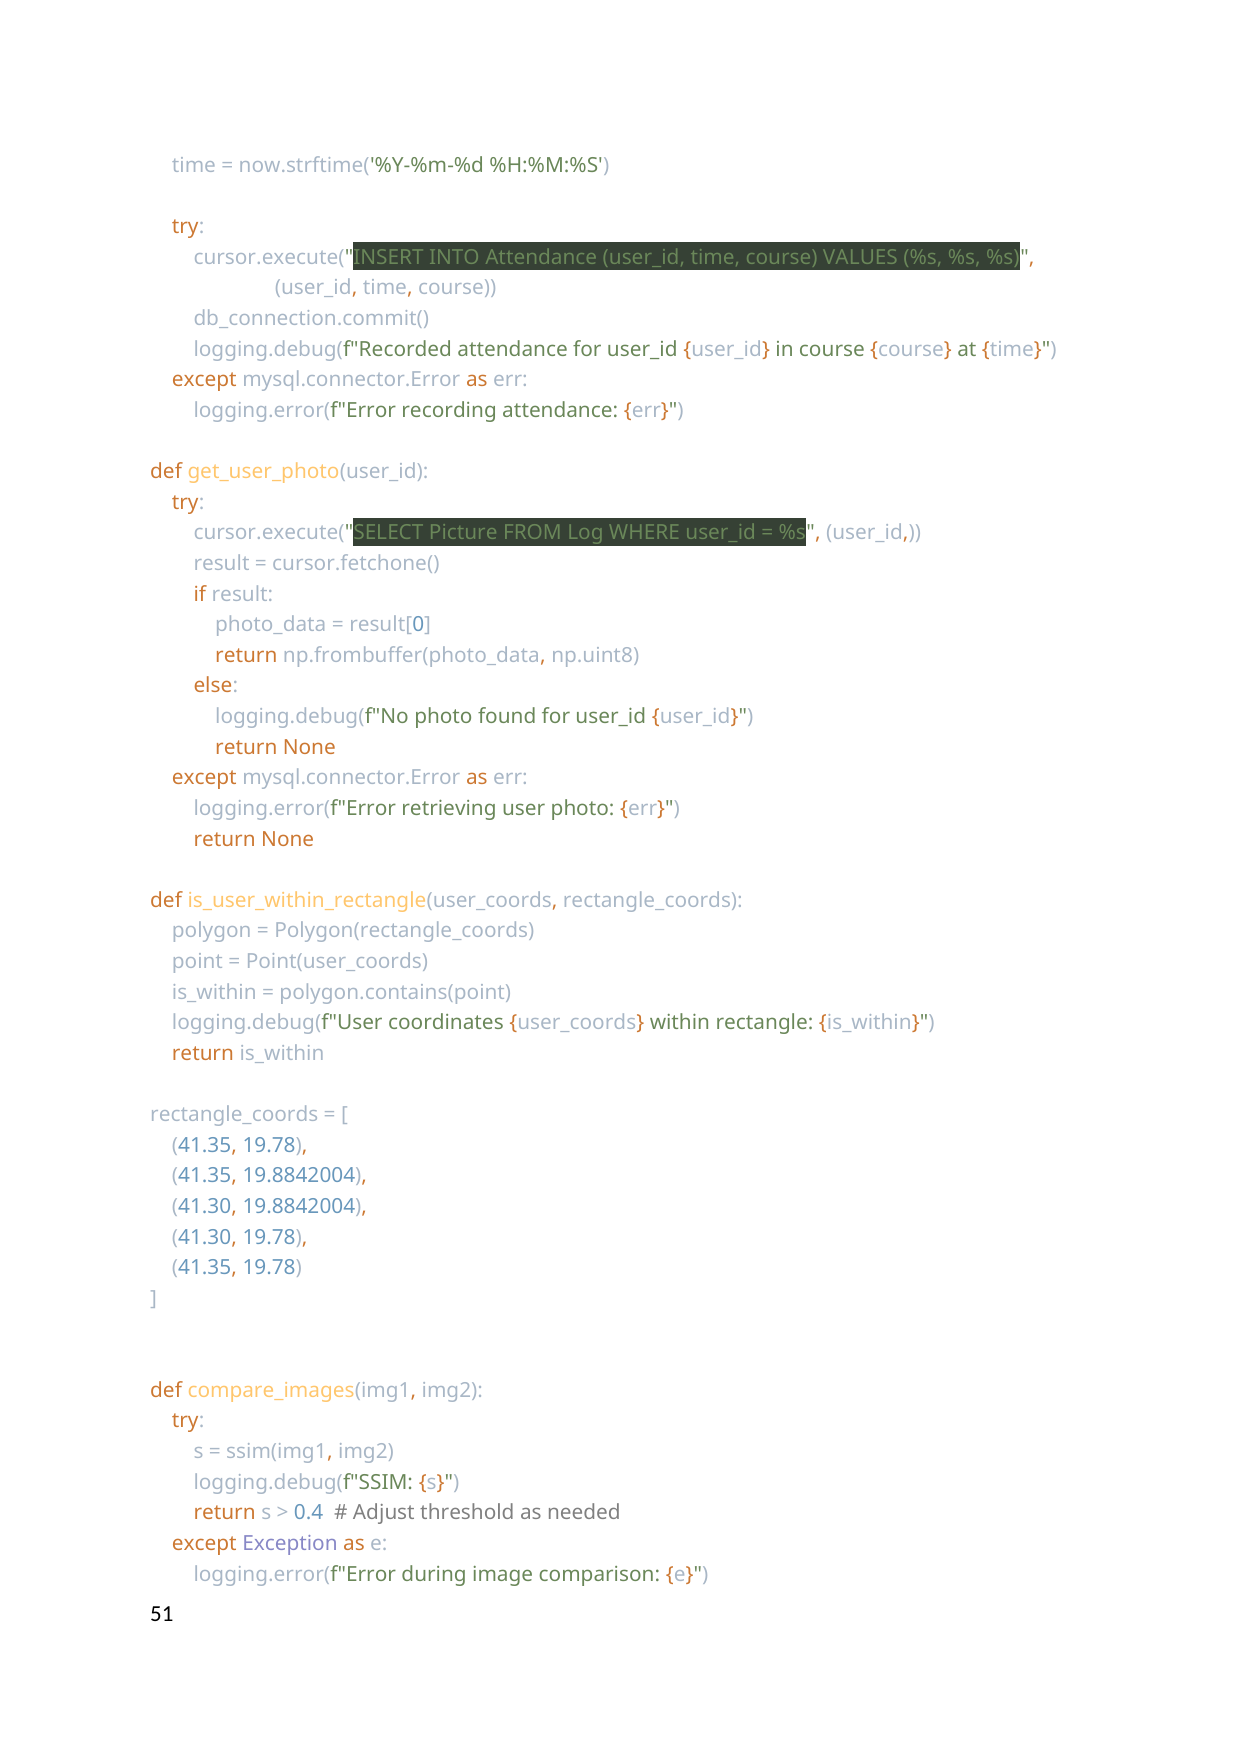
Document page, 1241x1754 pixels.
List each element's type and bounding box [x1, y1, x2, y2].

text [150, 150, 1090, 1587]
